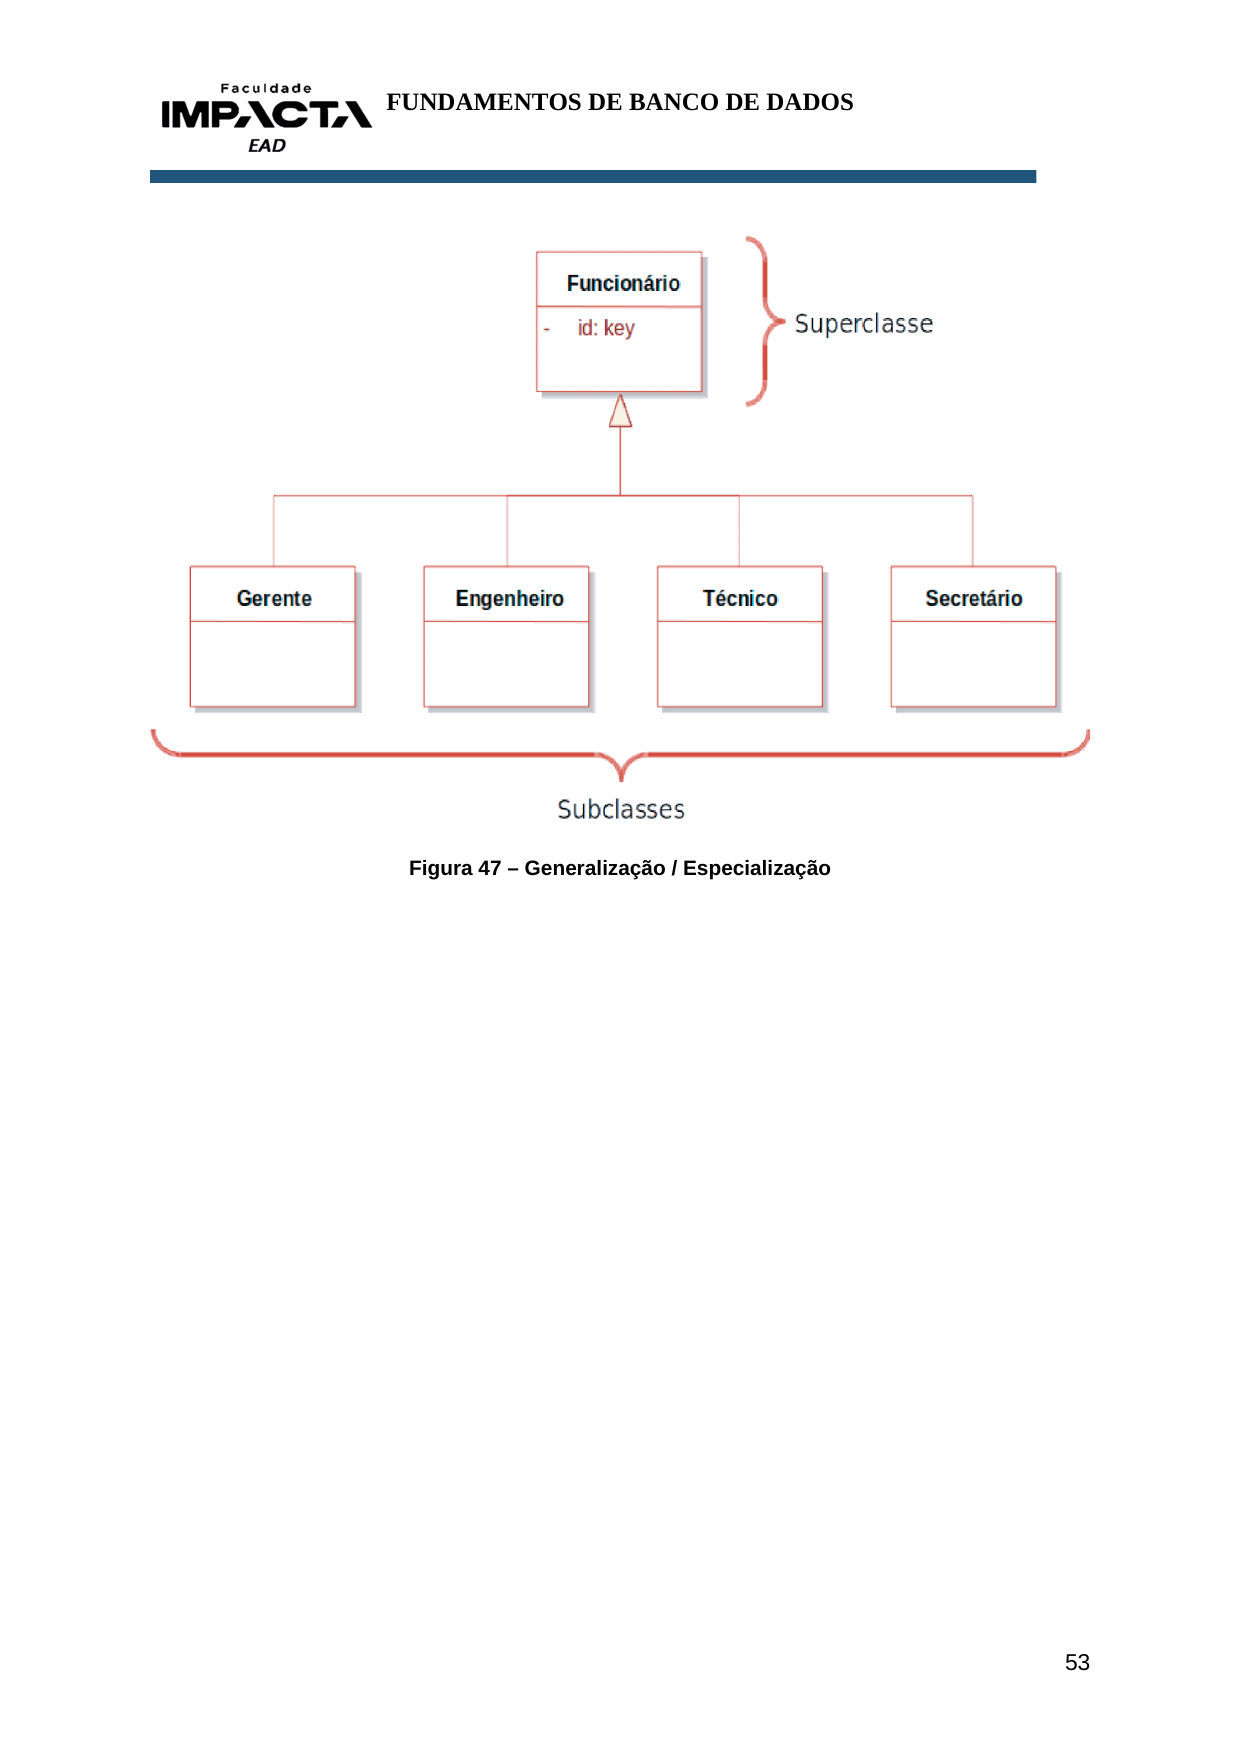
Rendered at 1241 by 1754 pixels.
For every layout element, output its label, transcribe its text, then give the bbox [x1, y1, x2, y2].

picture [150, 170, 1037, 183]
picture [150, 75, 379, 161]
text Figura 47 – Generalização / Especialização [150, 856, 1090, 880]
picture [150, 235, 1091, 844]
